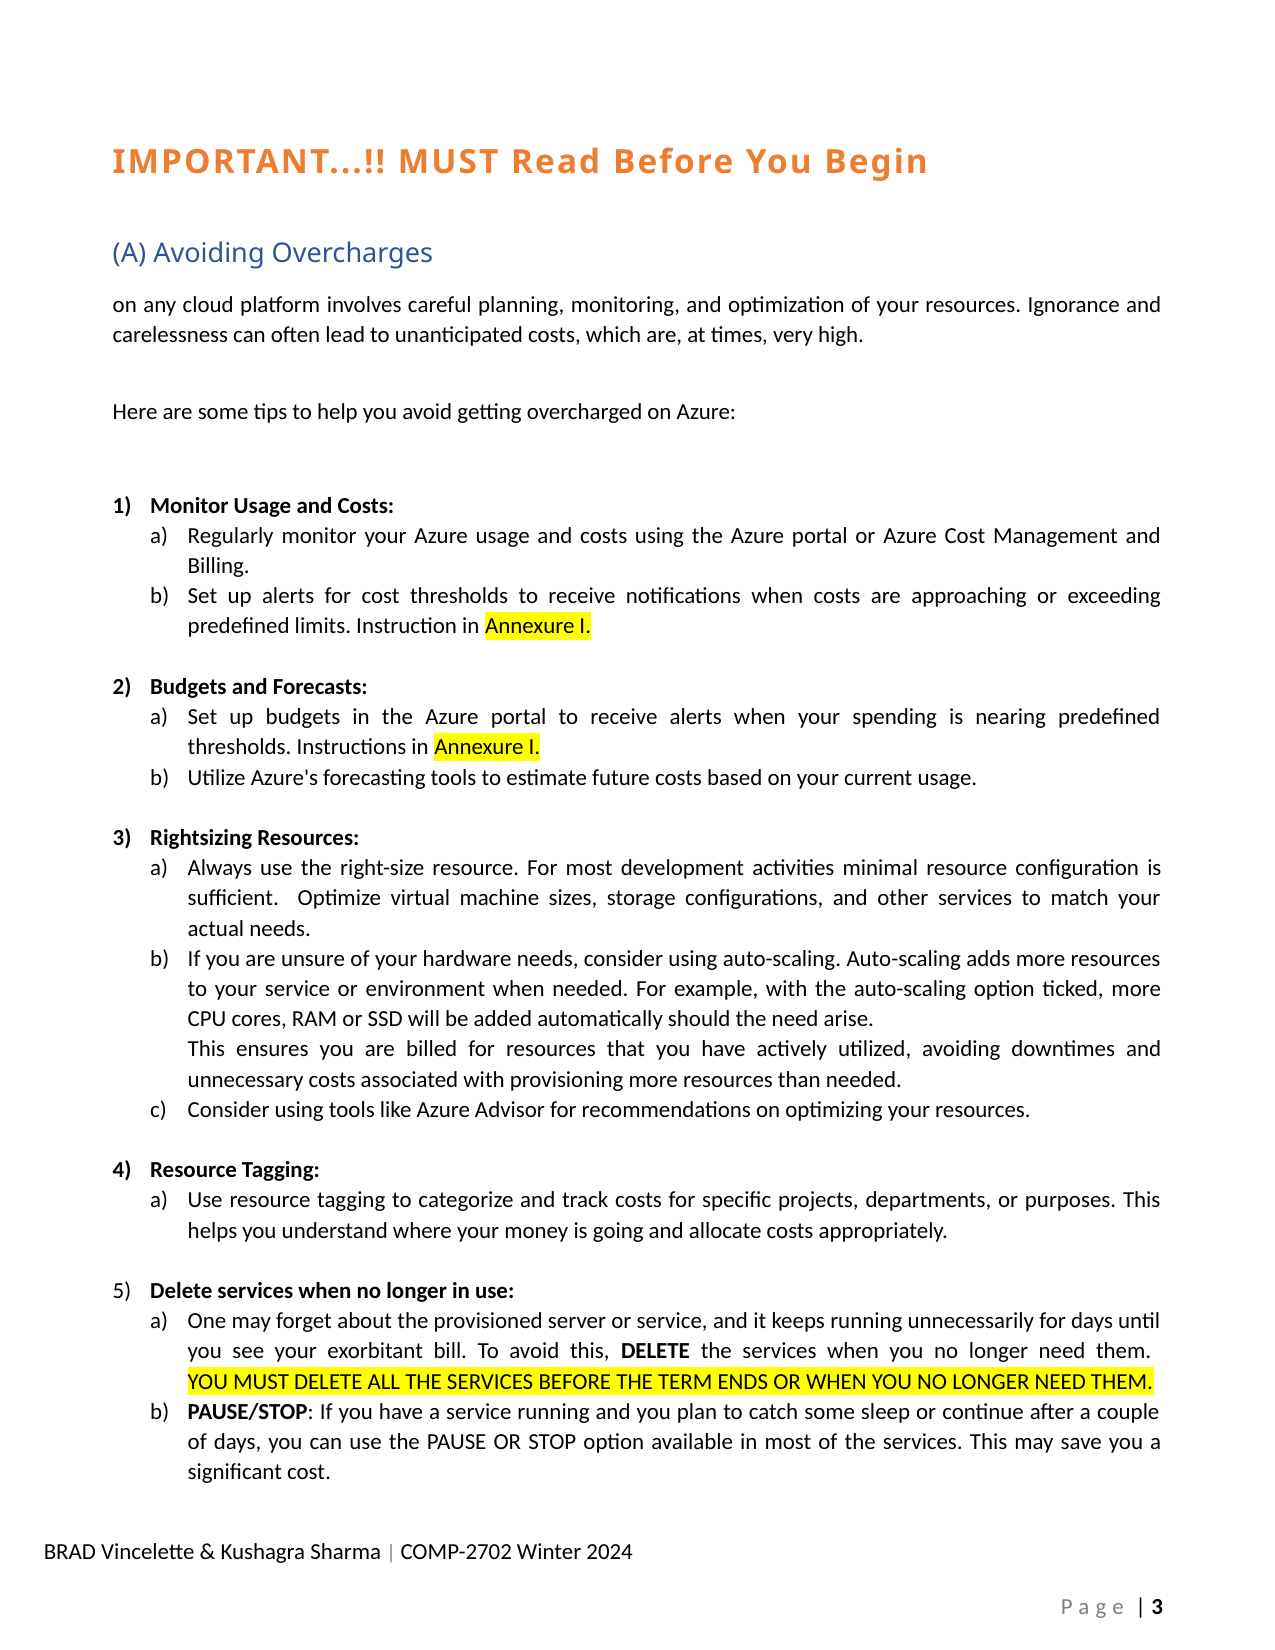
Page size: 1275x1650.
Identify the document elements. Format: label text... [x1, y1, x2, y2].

text on any cloud platform involves careful planning, monitoring, and optimization of your resources. Ignorance and carelessness can often lead to unanticipated costs, which are, at times, very high. [112, 290, 1162, 378]
text Here are some tips to help you avoid getting overcharged on Azure: [112, 397, 1162, 425]
subtitle IMPORTANT...!! MUST Read Before You Begin [112, 137, 1162, 183]
list Utilize Azure's forecasting tools to estimate future costs based on your current usage. [150, 763, 1162, 821]
list Set up alerts for cost thresholds to receive notifications when costs are approaching or exceeding predefined limits. Instruction in Annexure I. [150, 581, 1162, 670]
list Resource Tagging: [112, 1155, 1162, 1183]
list Budgets and Forecasts: [112, 672, 1162, 700]
list Always use the right-size resource. For most development activities minimal resource configuration is sufficient. Optimize virtual machine sizes, storage configurations, and other services to match your actual needs. [150, 853, 1162, 942]
list Regularly monitor your Azure usage and costs using the Azure portal or Azure Cost Management and Billing. [150, 521, 1162, 579]
list Consider using tools like Azure Advisor for recommendations on optimizing your resources. [150, 1095, 1162, 1153]
text (A) Avoiding Overcharges [112, 233, 1162, 270]
list Rightsizing Resources: [112, 823, 1162, 851]
list Monitor Usage and Costs: [112, 491, 1162, 519]
list Set up budgets in the Azure portal to receive alerts when your spending is nearing predefined thresholds. Instructions in Annexure I. [150, 702, 1162, 761]
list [150, 1397, 1162, 1516]
list If you are unsure of your hardware needs, consider using auto-scaling. Auto-scaling adds more resources to your service or environment when needed. For example, with the auto-scaling option ticked, more CPU cores, RAM or SSD will be added automatically should the need arise. This ensures you are billed for resources that you have actively utilized, avoiding downtimes and unnecessary costs associated with provisioning more resources than needed. [150, 944, 1162, 1093]
list One may forget about the provisioned server or service, and it keeps running unnecessarily for days until you see your exorbitant bill. To avoid this, DELETE the services when you no longer need them. YOU MUST DELETE ALL THE SERVICES BEFORE THE TERM ENDS OR WHEN YOU NO LONGER NEED THEM. [150, 1306, 1162, 1395]
list Delete services when no longer in use: [112, 1276, 1162, 1304]
list Use resource tagging to categorize and track costs for specific projects, departments, or purposes. This helps you understand where your money is going and allocate costs appropriately. [150, 1186, 1162, 1274]
